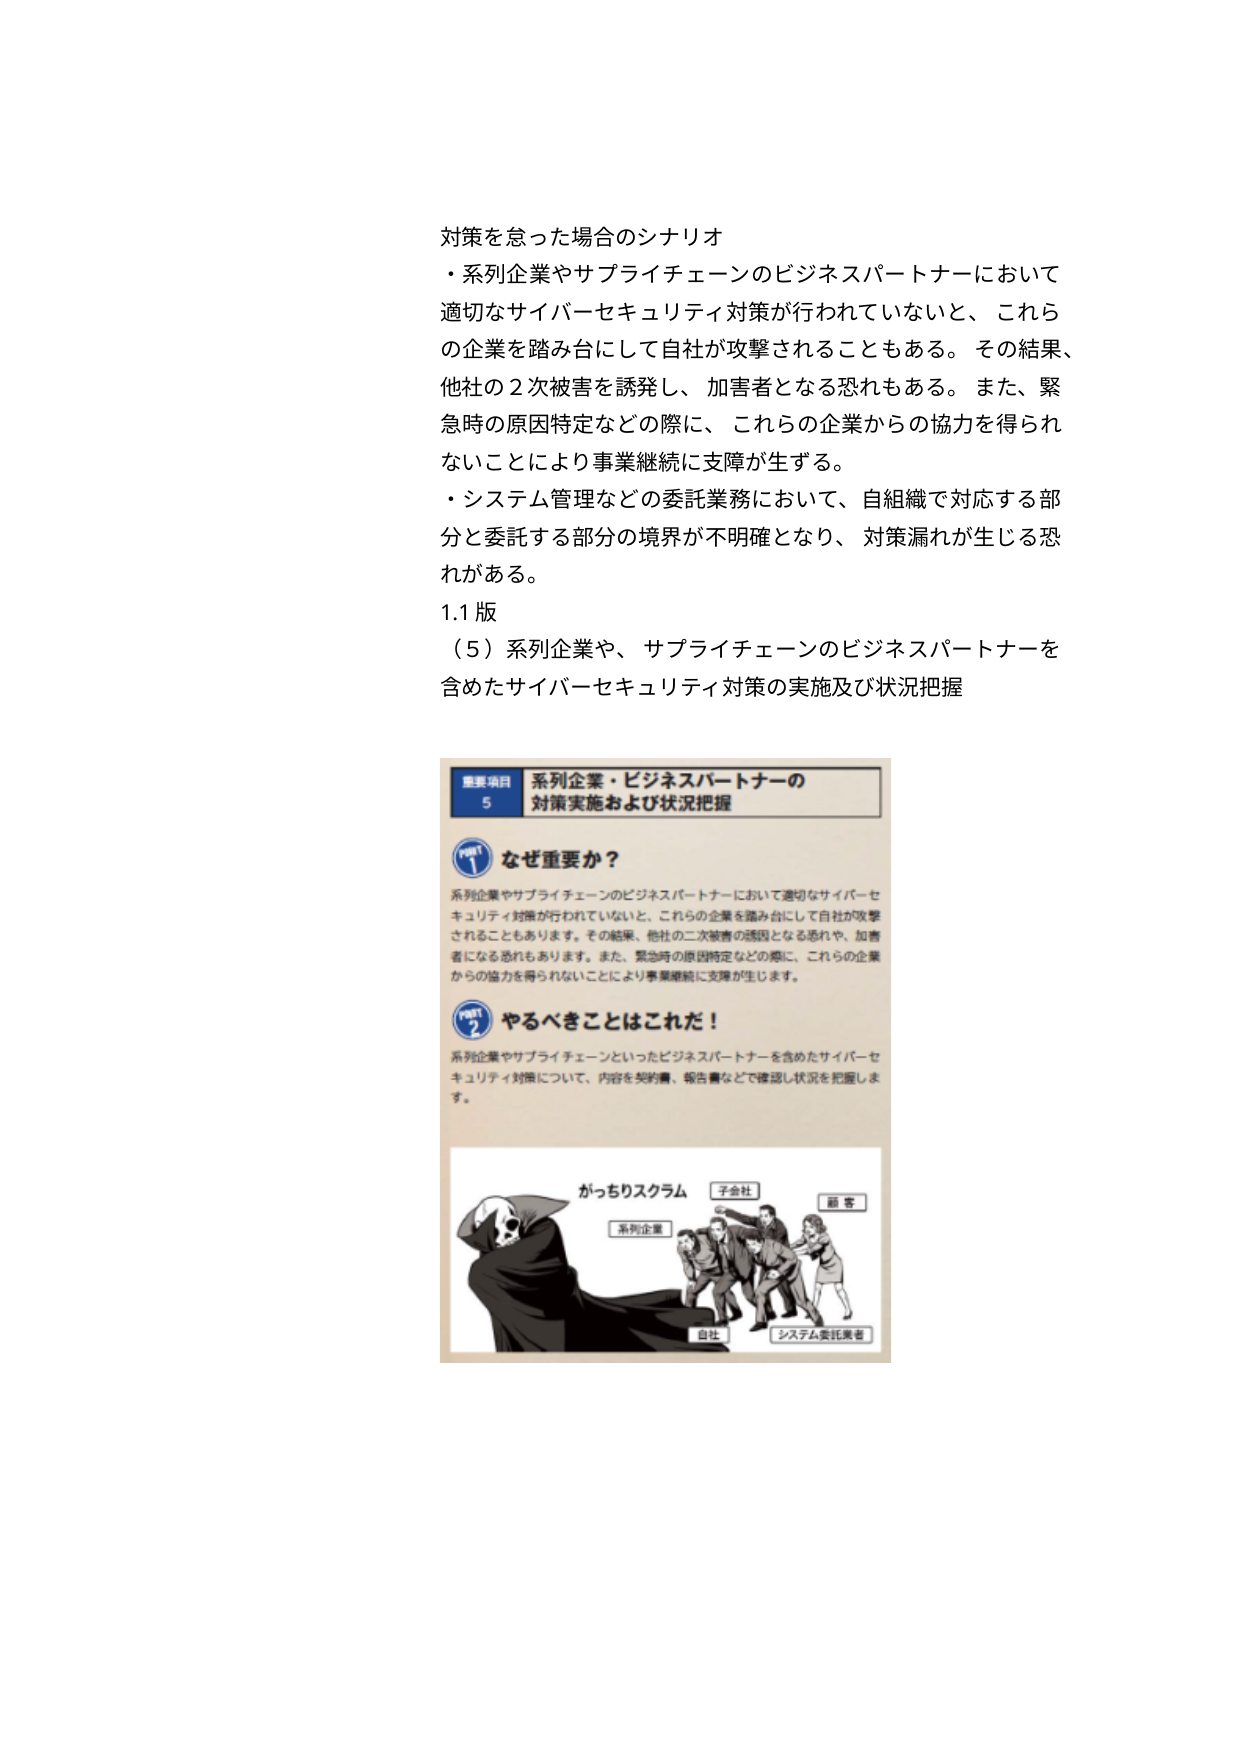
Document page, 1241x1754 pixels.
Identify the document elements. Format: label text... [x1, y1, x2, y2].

text （５）系列企業や、 サプライチェーンのビジネスパートナーを含めたサイバーセキュリティ対策の実施及び状況把握 [440, 629, 1063, 704]
text ・系列企業やサプライチェーンのビジネスパートナーにおいて適切なサイバーセキュリティ対策が行われていないと、 これらの企業を踏み台にして自社が攻撃されることもある。 その結果、他社の２次被害を誘発し、 加害者となる恐れもある。 また、緊急時の原因特定などの際に、 これらの企業からの協力を得られないことにより事業継続に支障が生ずる。 [440, 254, 1063, 479]
picture [439, 758, 892, 1363]
text ・システム管理などの委託業務において、自組織で対応する部分と委託する部分の境界が不明確となり、 対策漏れが生じる恐れがある。 [440, 479, 1063, 592]
text 対策を怠った場合のシナリオ [440, 217, 1063, 254]
text 1.1版 [440, 592, 1063, 629]
